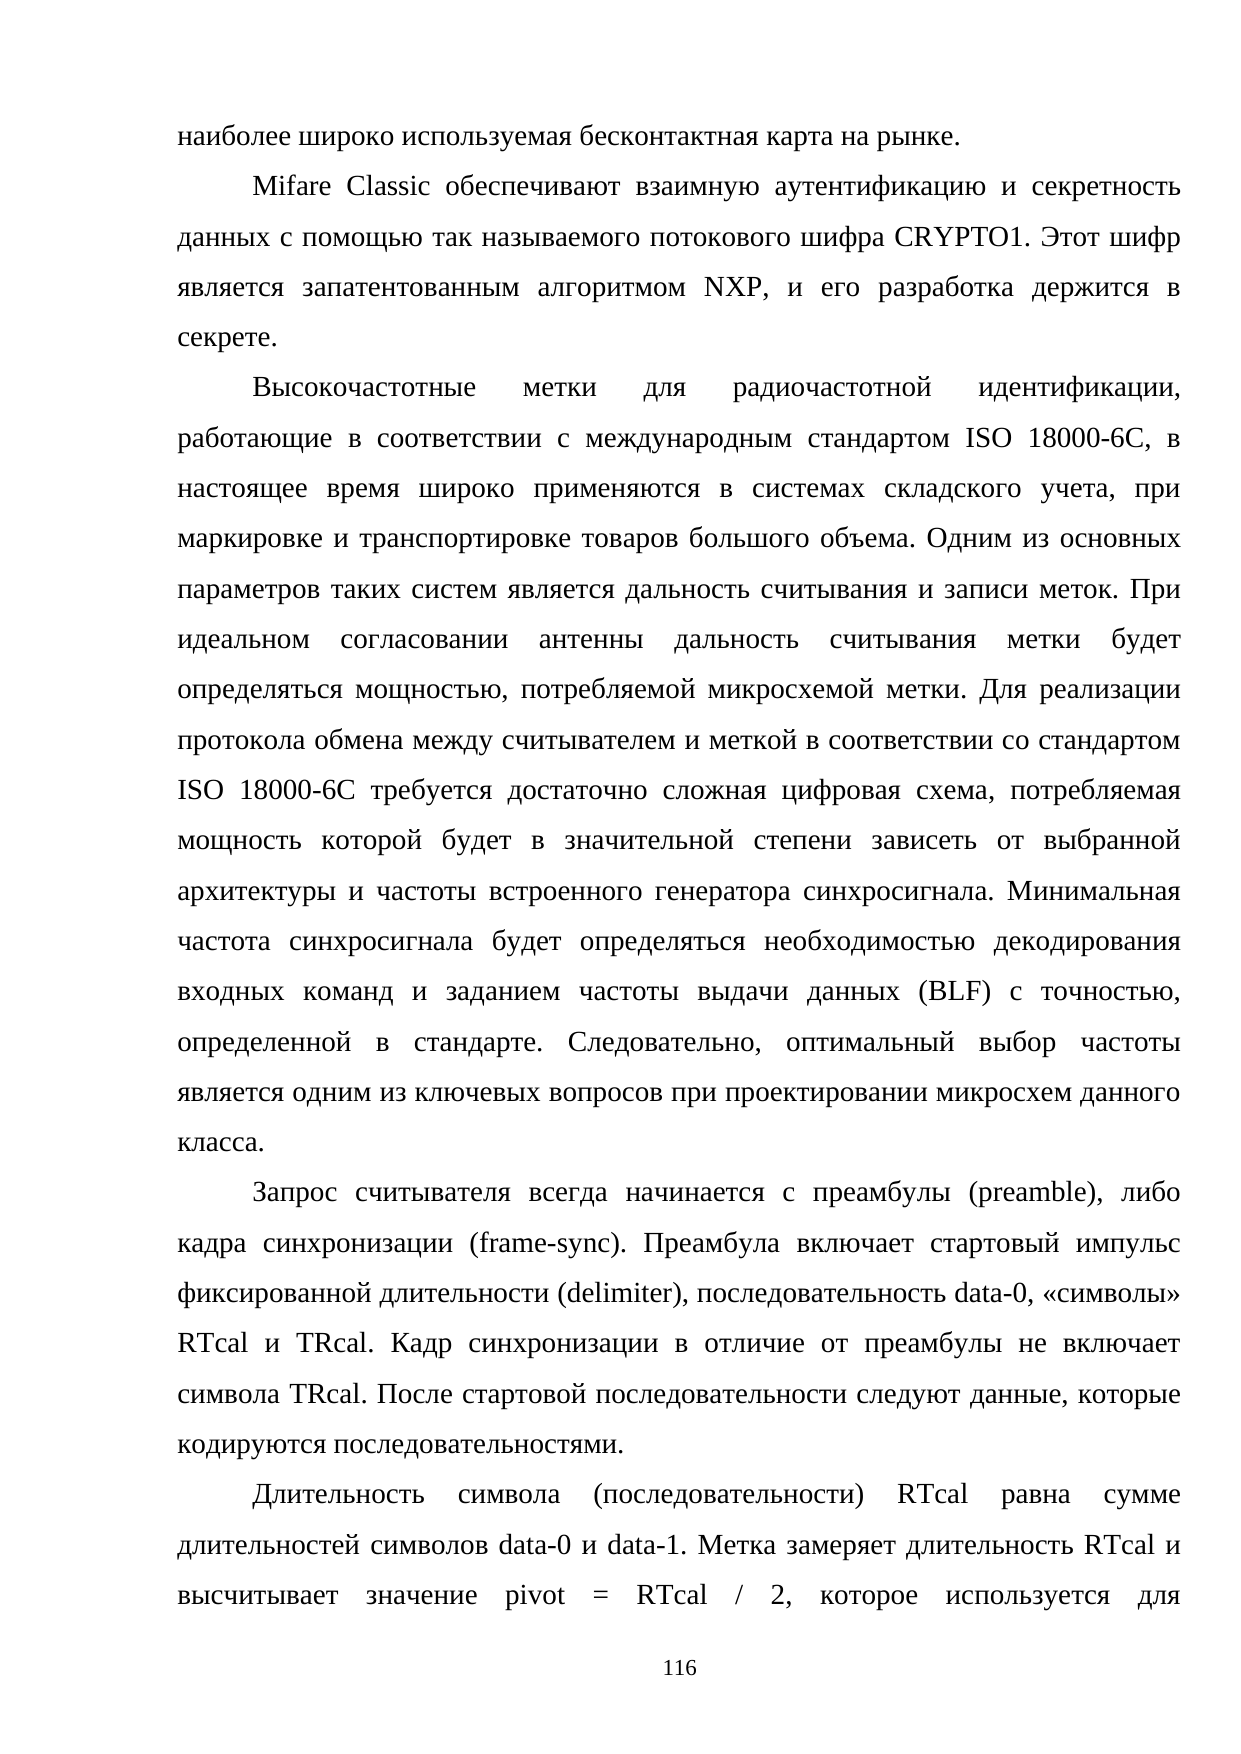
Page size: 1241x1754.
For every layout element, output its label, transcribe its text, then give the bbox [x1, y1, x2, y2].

text Высокочастотные метки для радиочастотной идентификации, работающие в соответствии с международным стандартом ISO 18000-6C, в настоящее время широко применяются в системах складского учета, при маркировке и транспортировке товаров большого объема. Одним из основных параметров таких систем является дальность считывания и записи меток. При идеальном согласовании антенны дальность считывания метки будет определяться мощностью, потребляемой микросхемой метки. Для реализации протокола обмена между считывателем и меткой в соответствии со стандартом ISO 18000-6C требуется достаточно сложная цифровая схема, потребляемая мощность которой будет в значительной степени зависеть от выбранной архитектуры и частоты встроенного генератора синхросигнала. Минимальная частота синхросигнала будет определяться необходимостью декодирования входных команд и заданием частоты выдачи данных (BLF) с точностью, определенной в стандарте. Следовательно, оптимальный выбор частоты является одним из ключевых вопросов при проектировании микросхем данного класса. [177, 369, 1182, 1158]
text Mifare Classic обеспечивают взаимную аутентификацию и секретность данных с помощью так называемого потокового шифра CRYPTO1. Этот шифр является запатентованным алгоритмом NXP, и его разработка держится в секрете. [177, 168, 1182, 353]
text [177, 118, 1182, 152]
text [177, 1476, 1182, 1611]
text Запрос считывателя всегда начинается с преамбулы (preamble), либо кадра синхронизации (frame-sync). Преамбула включает стартовый импульс фиксированной длительности (delimiter), последовательность data-0, «символы» RTcal и TRcal. Кадр синхронизации в отличие от преамбулы не включает символа TRcal. После стартовой последовательности следуют данные, которые кодируются последовательностями. [177, 1174, 1182, 1460]
